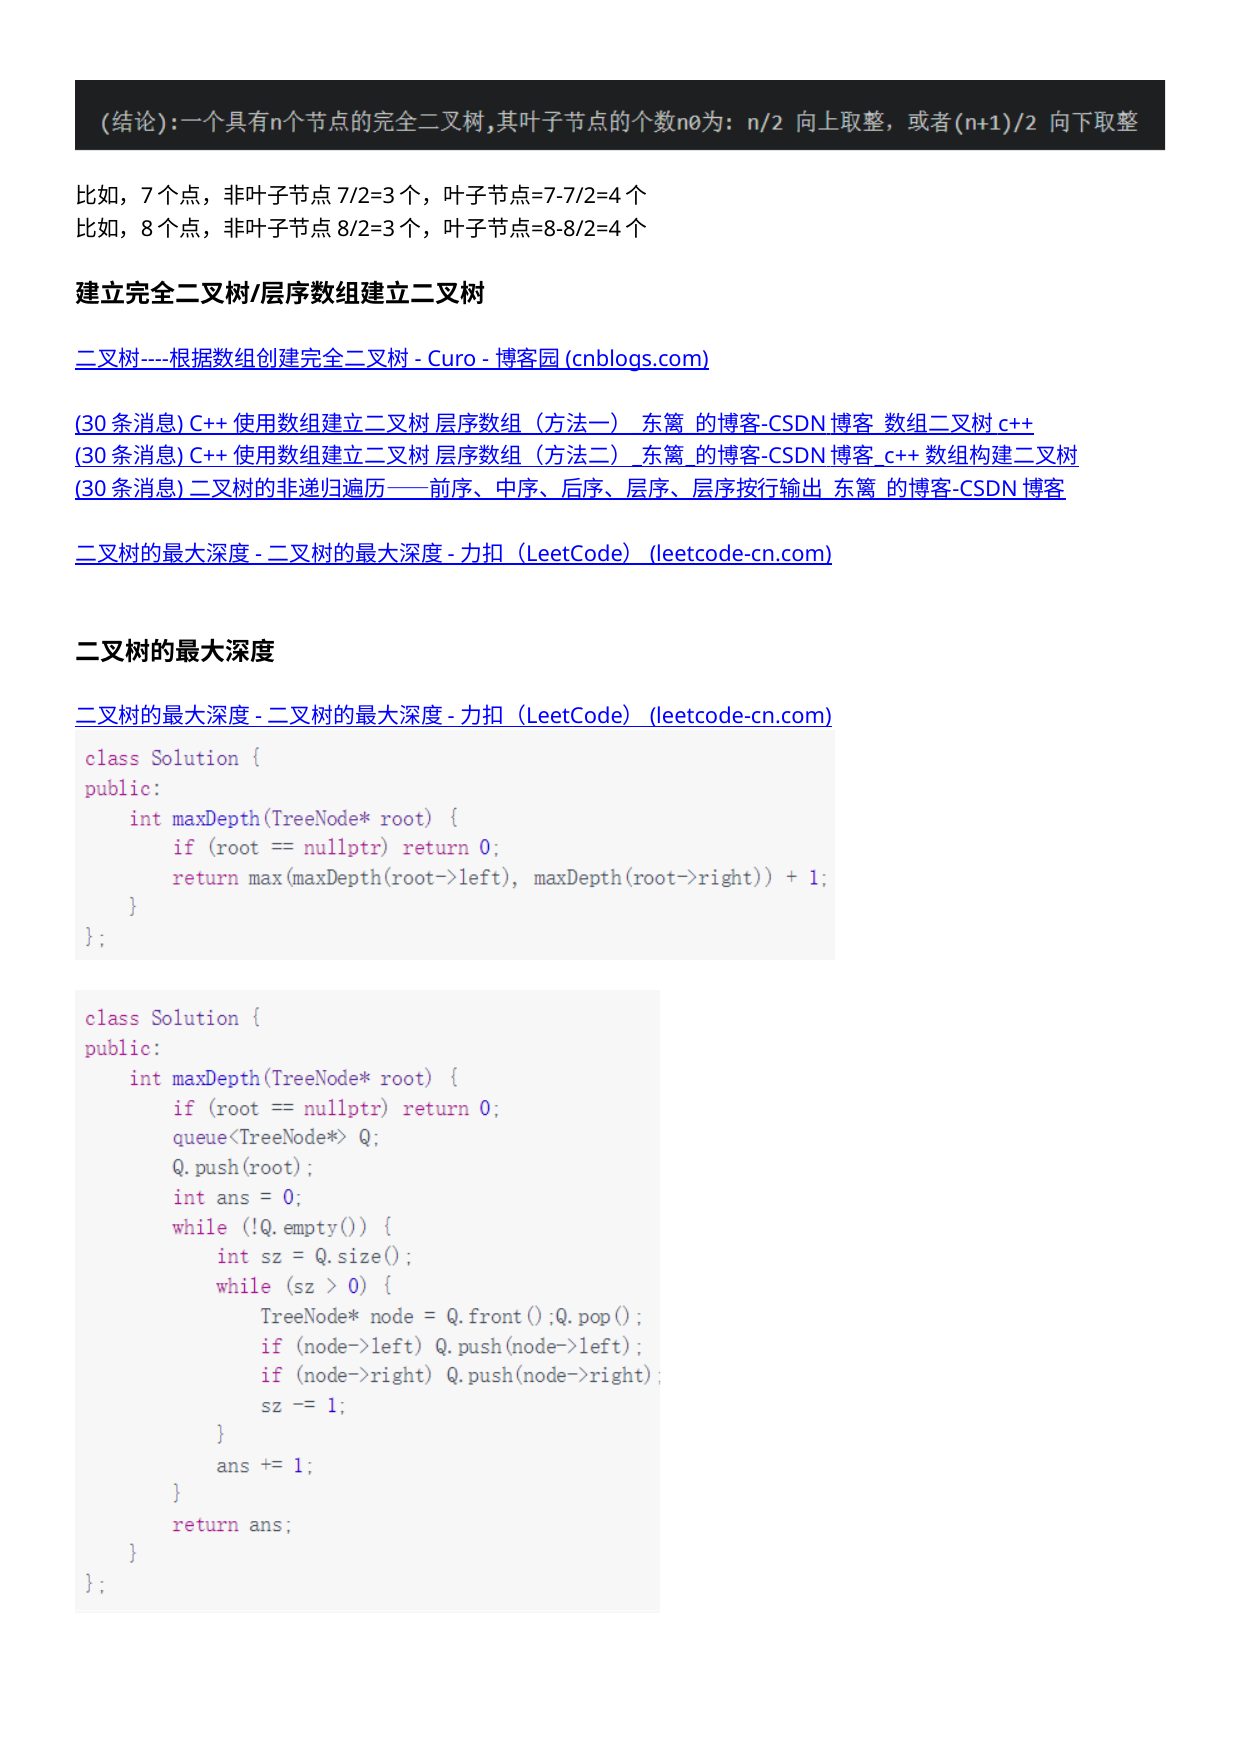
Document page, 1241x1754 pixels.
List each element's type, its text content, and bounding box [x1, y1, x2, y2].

subtitle 建立完全二叉树/层序数组建立二叉树 [75, 259, 1165, 324]
text (30条消息) C++ 使用数组建立二叉树 层序数组（方法二）_东篱_的博客-CSDN博客_c++ 数组构建二叉树 [75, 438, 1165, 471]
text 二叉树的最大深度 - 二叉树的最大深度 - 力扣（LeetCode） (leetcode-cn.com) [75, 536, 1165, 568]
text (30条消息) C++ 使用数组建立二叉树 层序数组（方法一）_东篱_的博客-CSDN博客_数组二叉树c++ [75, 406, 1165, 438]
text (30条消息) 二叉树的非递归遍历——前序、中序、后序、层序、层序按行输出_东篱_的博客-CSDN博客 [75, 471, 1165, 503]
text 比如，8个点，非叶子节点8/2=3个，叶子节点=8-8/2=4个 [75, 211, 1165, 243]
text 比如，7个点，非叶子节点7/2=3个，叶子节点=7-7/2=4个 [75, 178, 1165, 211]
text 二叉树的最大深度 - 二叉树的最大深度 - 力扣（LeetCode） (leetcode-cn.com) [75, 698, 1165, 731]
subtitle 二叉树的最大深度 [75, 617, 1165, 682]
text 二叉树----根据数组创建完全二叉树 - Curo - 博客园 (cnblogs.com) [75, 341, 1165, 373]
